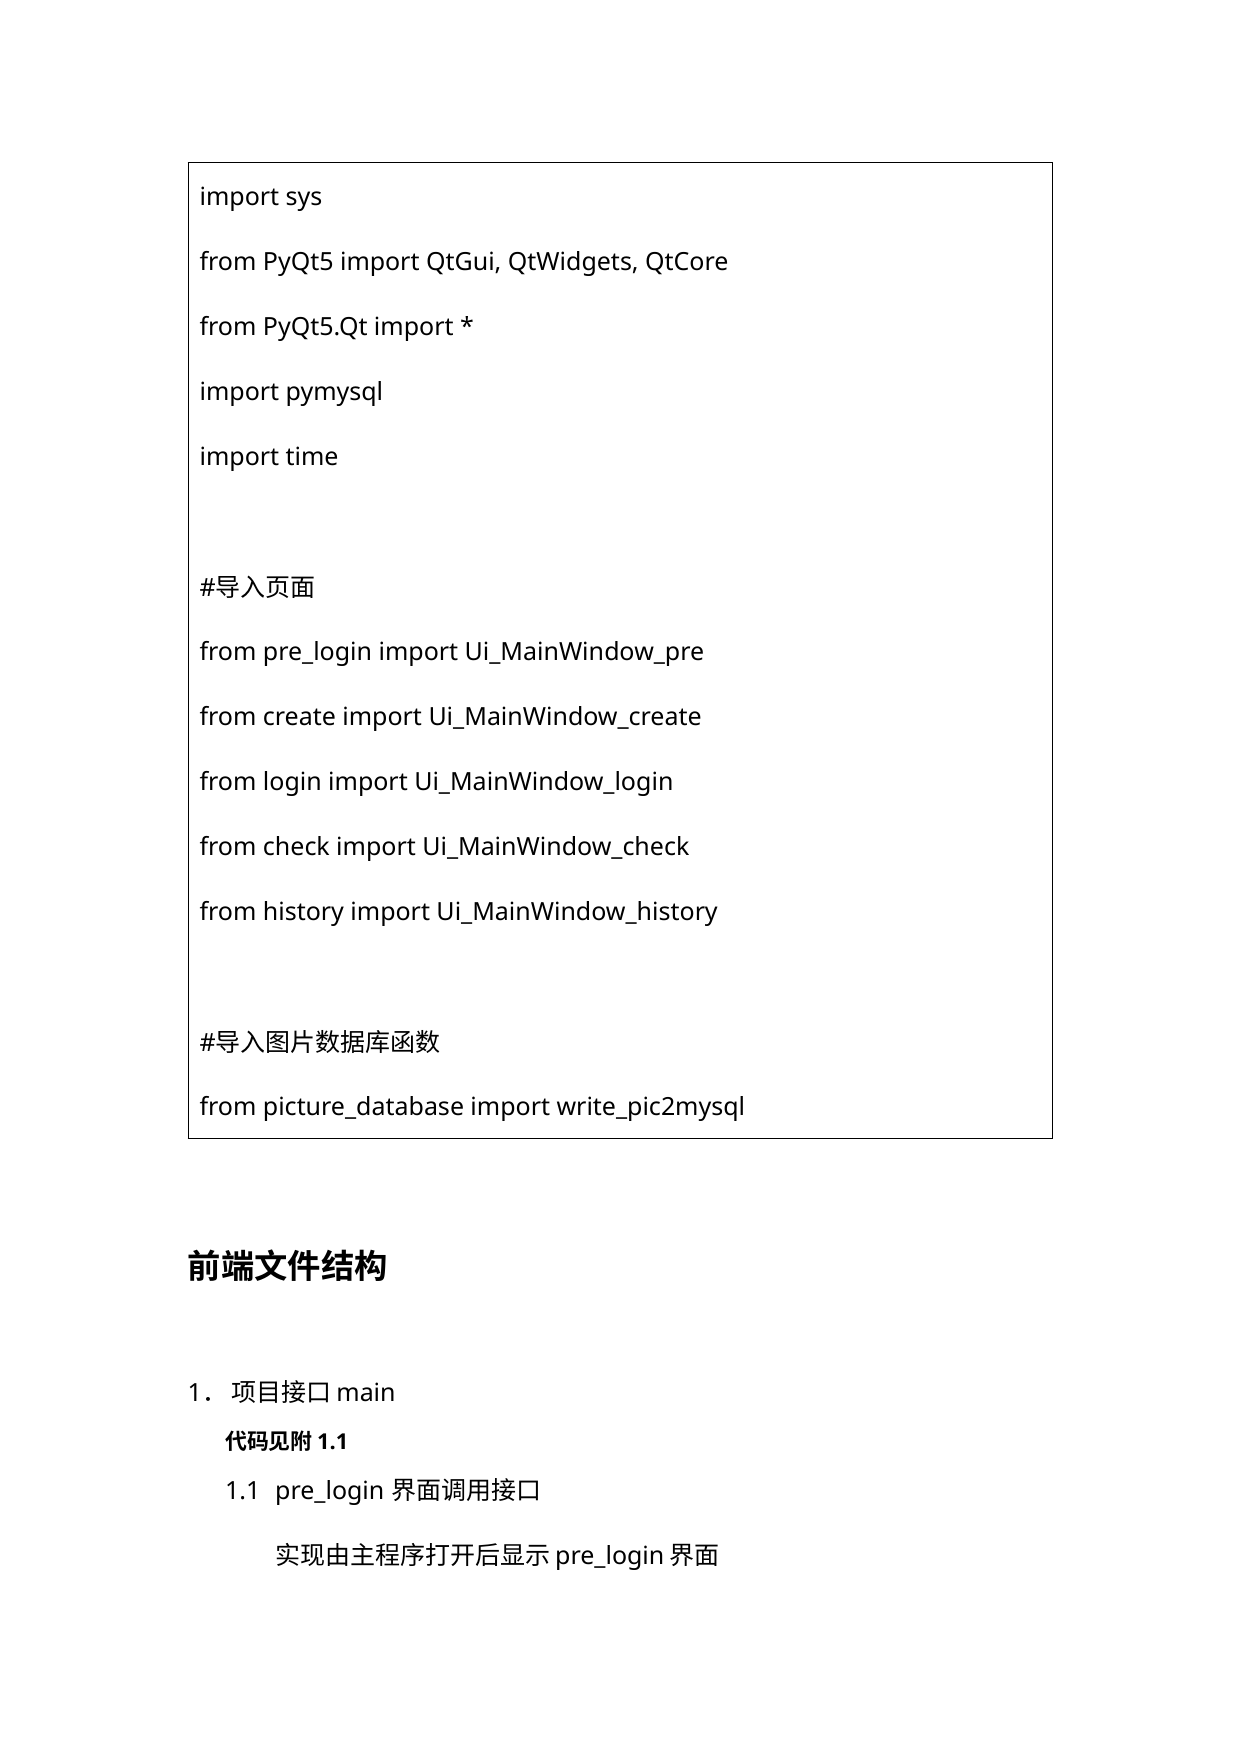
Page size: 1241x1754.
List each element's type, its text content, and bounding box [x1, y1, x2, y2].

list 实现由主程序打开后显示pre_login界面 [275, 1521, 1053, 1586]
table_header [189, 163, 1052, 1138]
list pre_login 界面调用接口 [225, 1456, 1053, 1521]
subtitle 前端文件结构 [187, 1231, 1053, 1296]
list 项目接口main [187, 1358, 1053, 1423]
list 代码见附1.1 [225, 1423, 1053, 1456]
